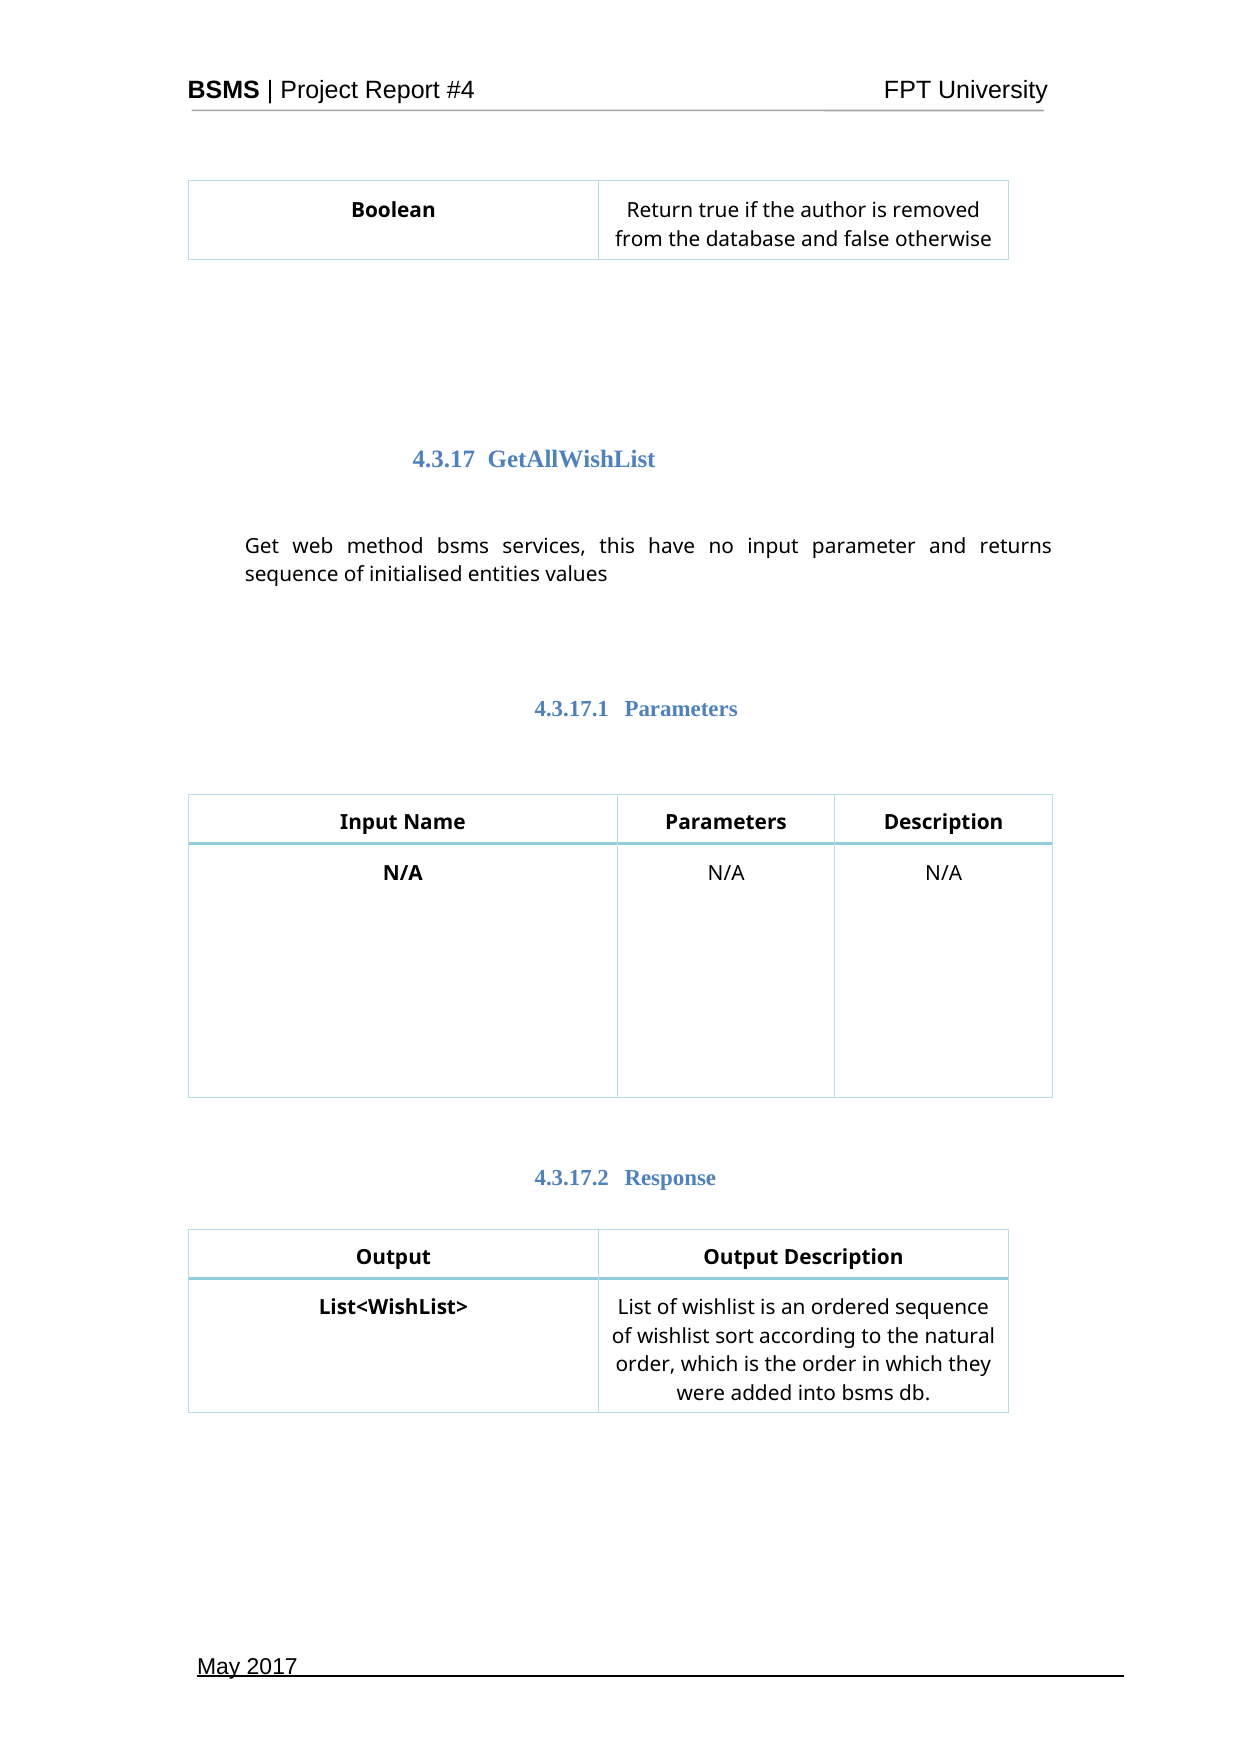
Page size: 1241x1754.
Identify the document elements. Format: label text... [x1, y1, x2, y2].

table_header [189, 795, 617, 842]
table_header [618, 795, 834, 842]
subtitle Response [534, 1164, 1053, 1190]
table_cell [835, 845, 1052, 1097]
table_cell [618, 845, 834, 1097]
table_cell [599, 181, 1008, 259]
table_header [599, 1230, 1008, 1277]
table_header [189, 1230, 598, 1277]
text Get web method bsms services, this have no input parameter and returns sequence of initialised entities values [244, 531, 1053, 588]
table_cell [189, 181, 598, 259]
subtitle Parameters [534, 694, 1053, 721]
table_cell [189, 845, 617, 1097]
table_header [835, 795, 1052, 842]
subtitle GetAllWishList [412, 444, 1053, 473]
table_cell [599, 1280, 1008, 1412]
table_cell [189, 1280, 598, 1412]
